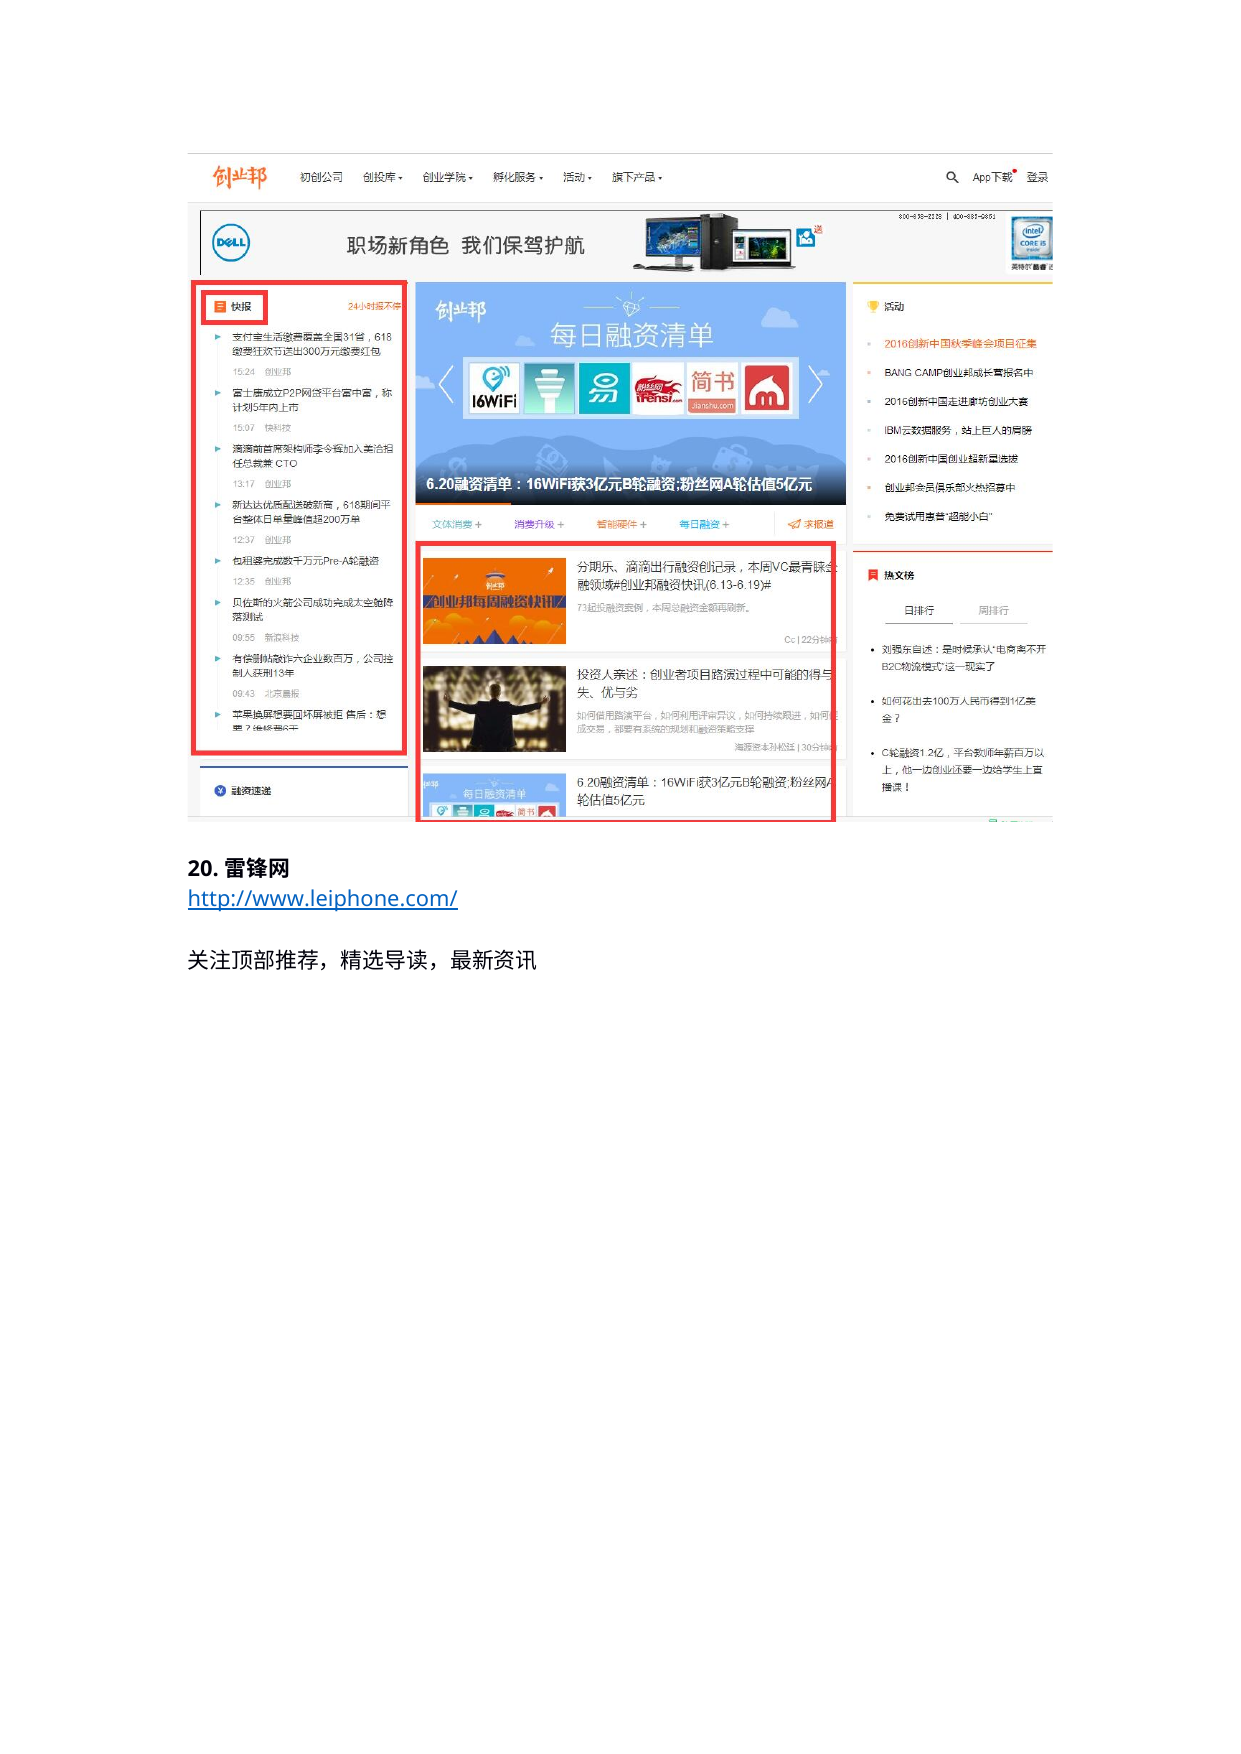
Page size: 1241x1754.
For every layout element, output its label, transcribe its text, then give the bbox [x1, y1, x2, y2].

text http://www.leiphone.com/ [187, 883, 1053, 913]
picture [187, 150, 1053, 822]
text 20. 雷锋网 [187, 851, 1053, 883]
text 关注顶部推荐，精选导读，最新资讯 [187, 943, 1053, 974]
